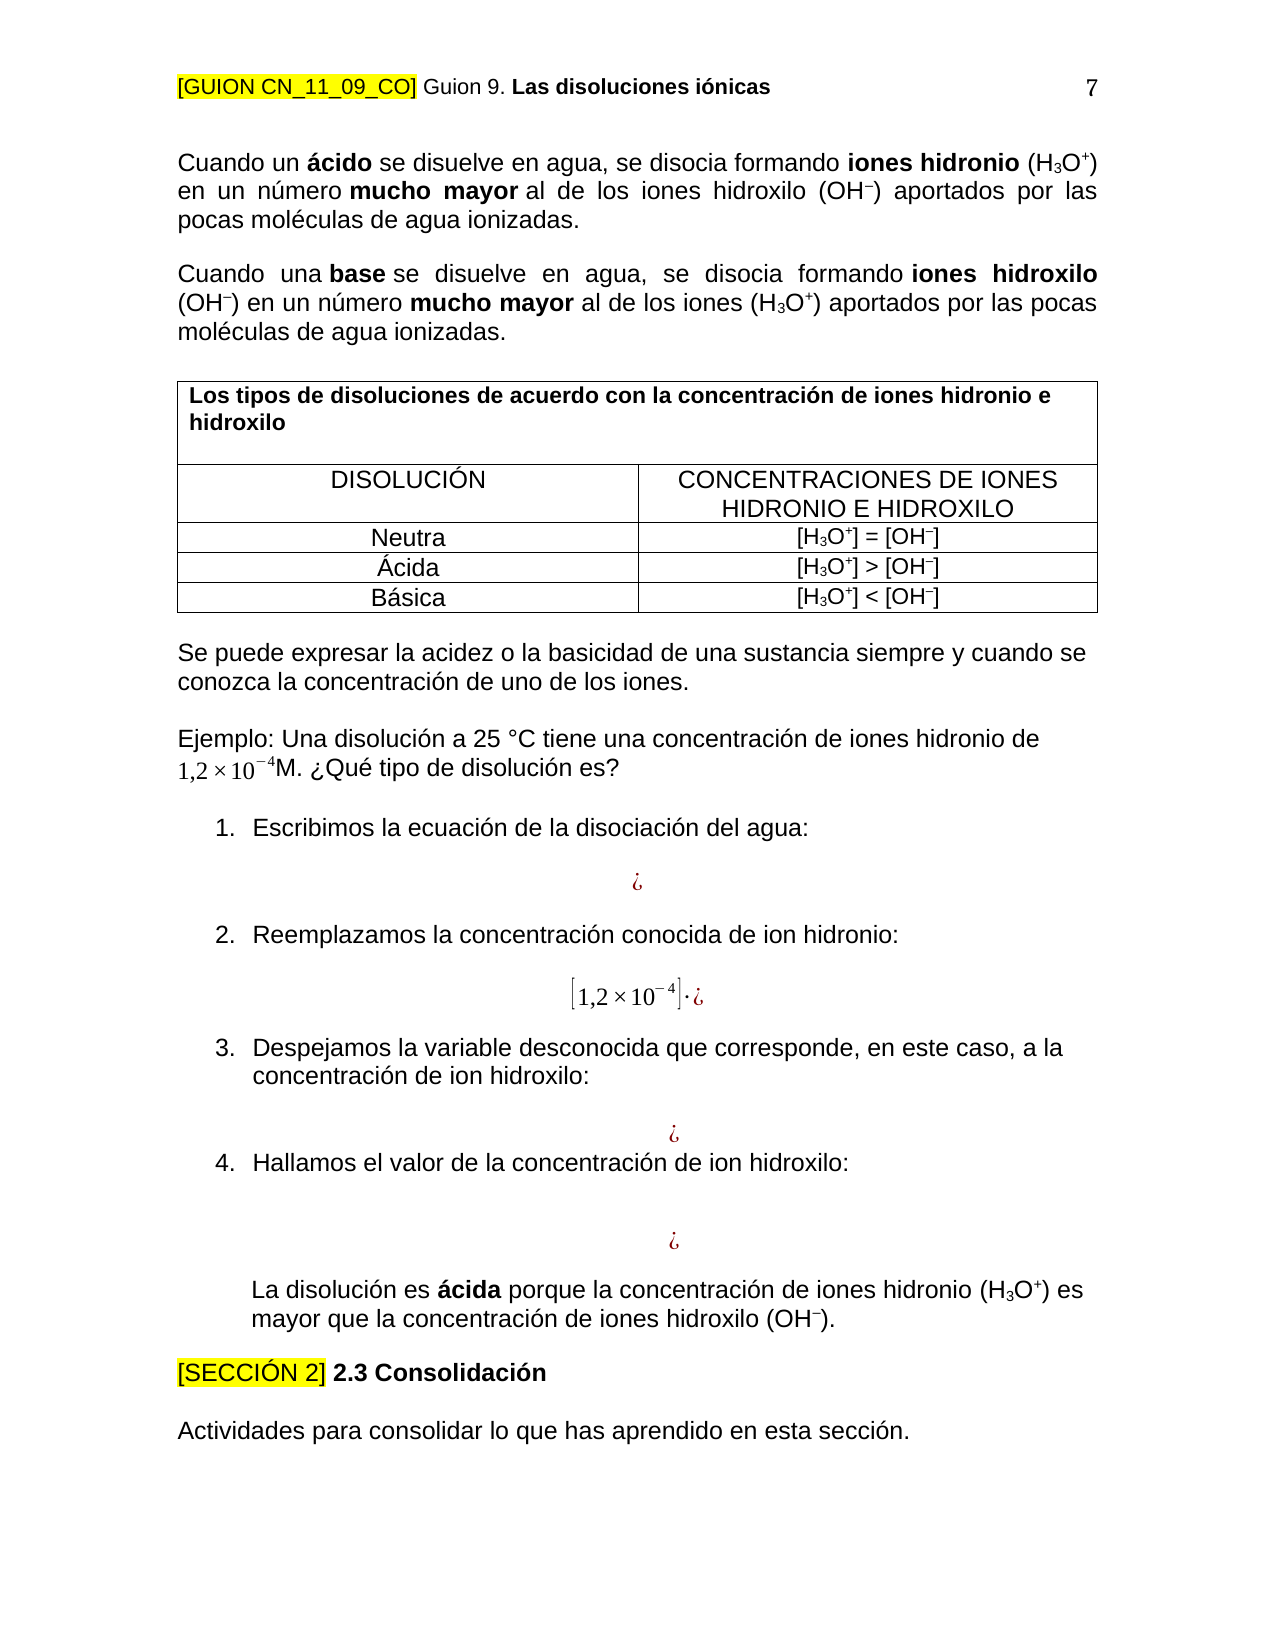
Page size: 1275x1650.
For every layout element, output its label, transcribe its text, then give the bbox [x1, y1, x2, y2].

table_cell CONCENTRACIONES DE IONES HIDRONIO E HIDROXILO [639, 465, 1097, 522]
text Cuando una base se disuelve en agua, se disocia formando iones hidroxilo (OH‒) en un número mucho mayor al de los iones (H3O+) aportados por las pocas moléculas de agua ionizadas. [177, 259, 1098, 345]
text [SECCIÓN 2] 2.3 Consolidación [326, 1358, 1098, 1387]
table_header Los tipos de disoluciones de acuerdo con la concentración de iones hidronio e hidroxilo [178, 382, 1097, 464]
list Despejamos la variable desconocida que corresponde, en este caso, a la concentración de ion hidroxilo: [215, 1033, 1098, 1090]
list Hallamos el valor de la concentración de ion hidroxilo: [215, 1148, 1098, 1176]
list Reemplazamos la concentración conocida de ion hidronio: [215, 920, 1098, 949]
text Se puede expresar la acidez o la basicidad de una sustancia siempre y cuando se conozca la concentración de uno de los iones. [177, 638, 1098, 695]
text Cuando un ácido se disuelve en agua, se disocia formando iones hidronio (H3O+) en un número mucho mayor al de los iones hidroxilo (OH‒) aportados por las pocas moléculas de agua ionizadas. [177, 148, 1098, 234]
text Ejemplo: Una disolución a 25 °C tiene una concentración de iones hidronio de M. ¿Qué tipo de disolución es? [177, 724, 1098, 784]
table_cell [H3O+] = [OH‒] [639, 523, 1097, 552]
table_cell [H3O+] > [OH‒] [639, 553, 1097, 582]
text La disolución es ácida porque la concentración de iones hidronio (H3O+) es mayor que la concentración de iones hidroxilo (OH‒). [251, 1276, 1098, 1333]
table_cell Neutra [178, 523, 638, 552]
table_cell Ácida [178, 553, 638, 582]
table_cell [H3O+] < [OH‒] [639, 583, 1097, 612]
list Escribimos la ecuación de la disociación del agua: [215, 813, 1098, 842]
text Actividades para consolidar lo que has aprendido en esta sección. [177, 1416, 1098, 1444]
table_cell Básica [178, 583, 638, 612]
table_cell DISOLUCIÓN [178, 465, 638, 522]
